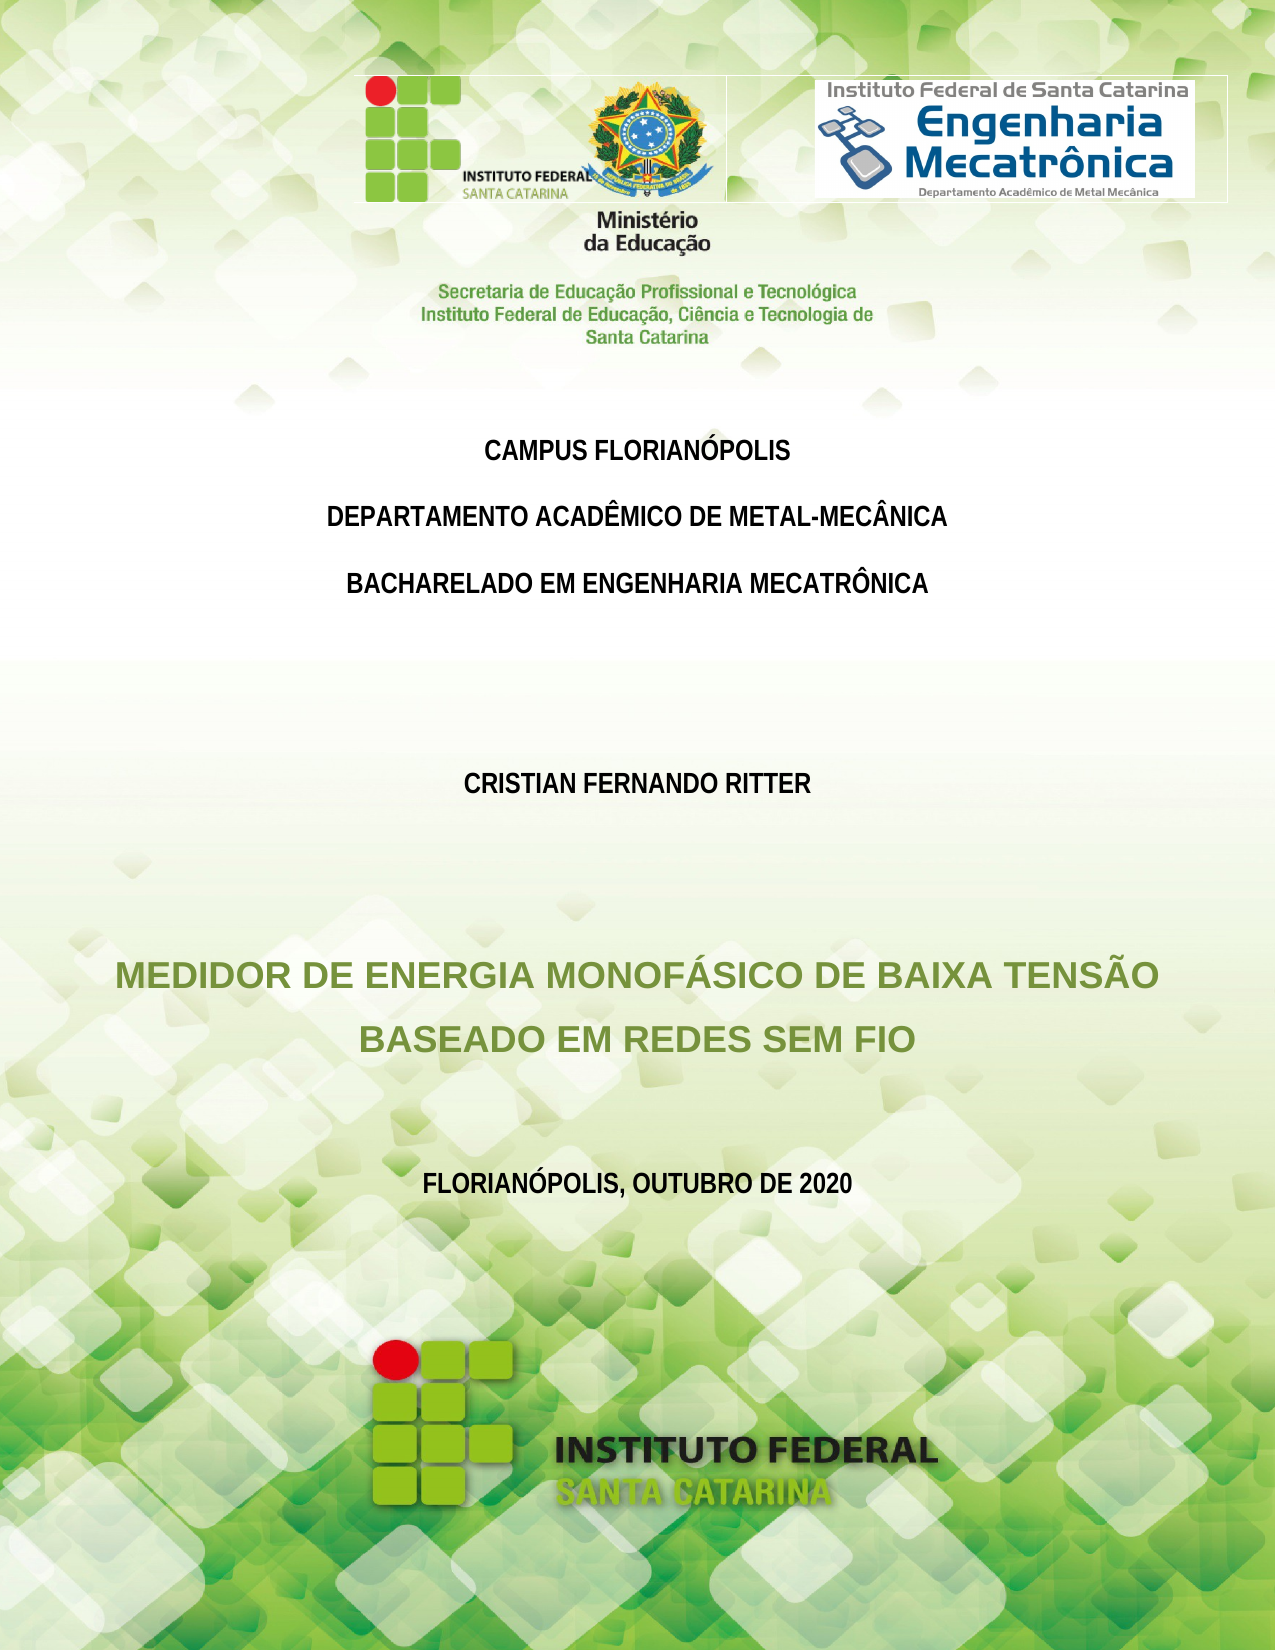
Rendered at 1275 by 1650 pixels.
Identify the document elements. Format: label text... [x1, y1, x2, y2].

text BACHARELADO EM ENGENHARIA MECATRÔNICA [59, 566, 1216, 600]
text CAMPUS FLORIANÓPOLIS [59, 433, 1216, 466]
text MEDIDOR DE ENERGIA MONOFÁSICO DE BAIXA TENSÃO BASEADO EM REDES SEM FIO [59, 953, 1216, 1061]
text FLORIANÓPOLIS, OUTUBRO DE 2020 [59, 1166, 1216, 1199]
text CRISTIAN FERNANDO RITTER [59, 767, 1216, 800]
picture [0, 0, 1275, 1650]
text DEPARTAMENTO ACADÊMICO DE METAL-MECÂNICA [59, 499, 1216, 533]
